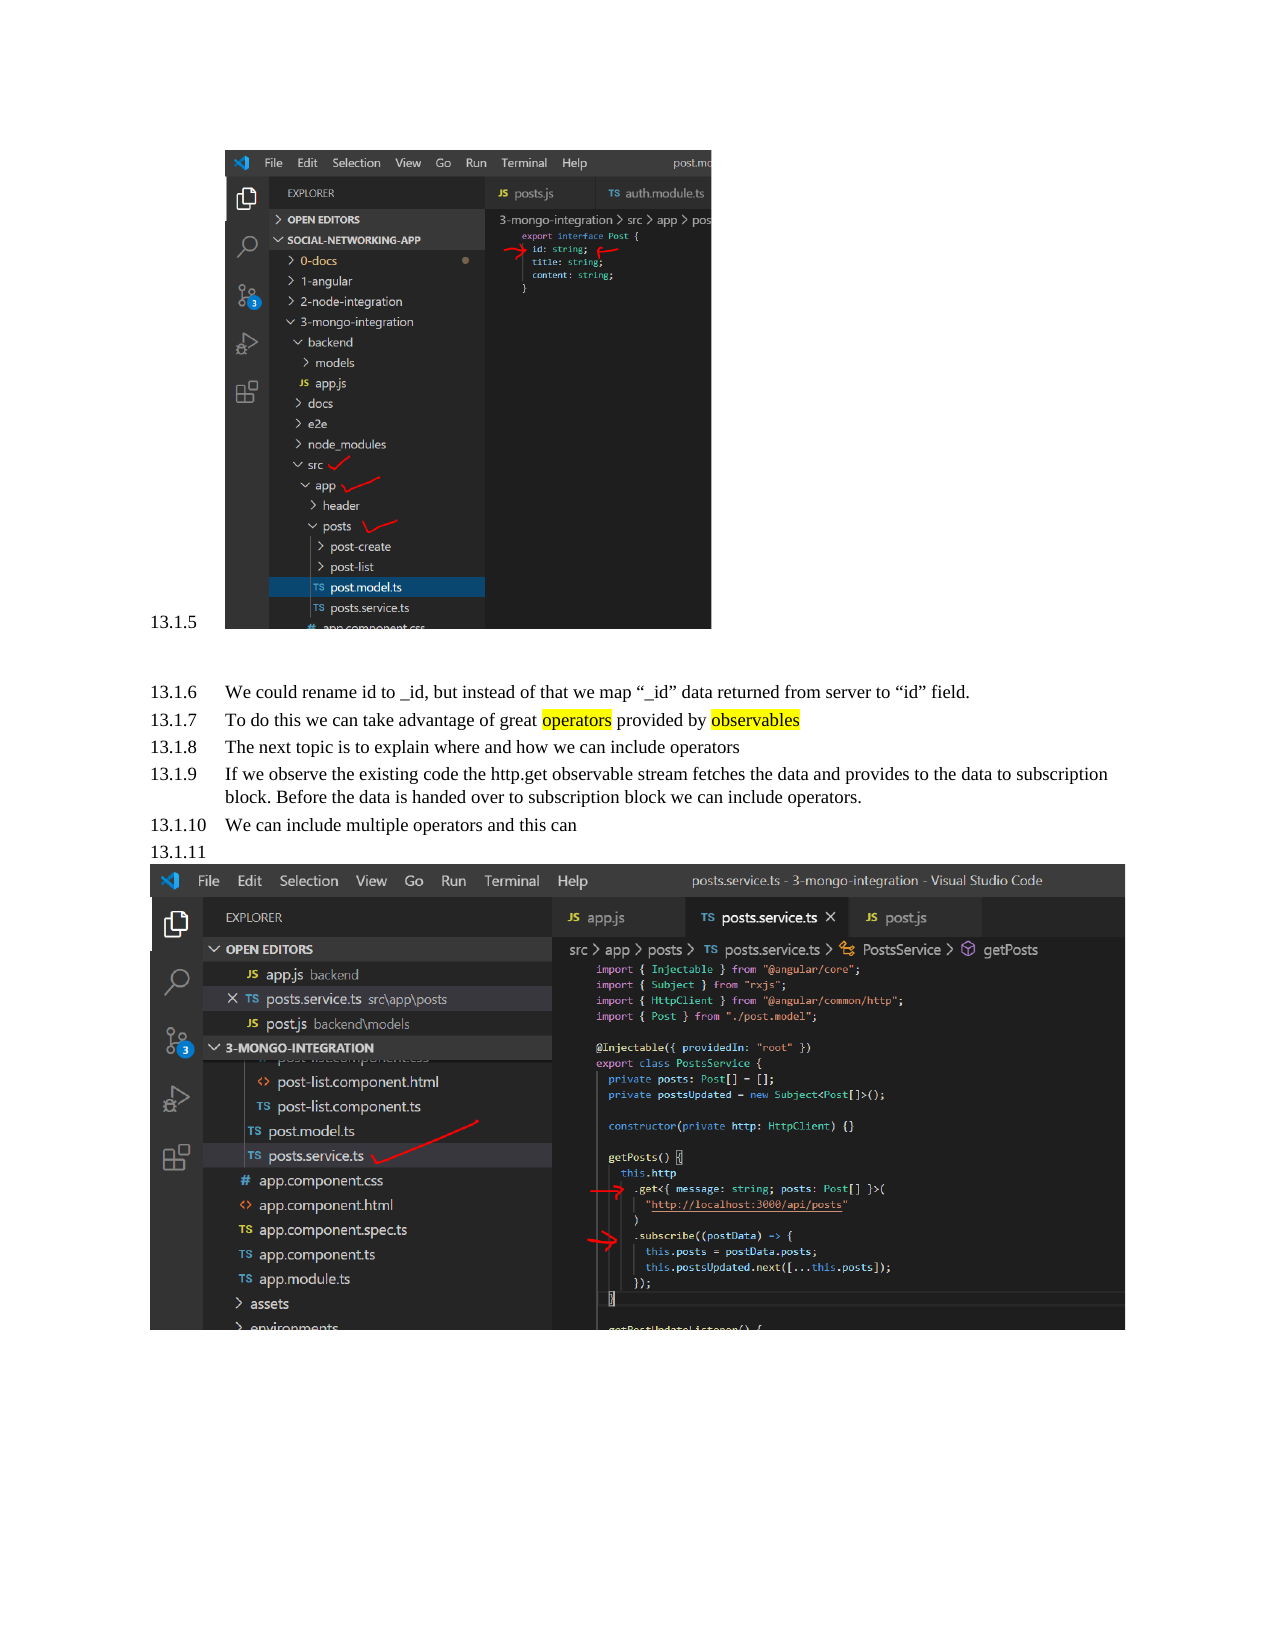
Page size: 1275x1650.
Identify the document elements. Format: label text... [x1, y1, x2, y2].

picture [150, 864, 1125, 1330]
subtitle We could rename id to _id, but instead of that we map “_id” data returned from server to “id” field. [150, 681, 1125, 703]
subtitle If we observe the existing code the http.get observable stream fetches the data and provides to the data to subscription block. Before the data is handed over to subscription block we can include operators. [150, 763, 1125, 808]
subtitle To do this we can take advantage of great operators provided by observables [150, 708, 1125, 730]
subtitle We can include multiple operators and this can [150, 814, 1125, 835]
picture [225, 150, 712, 629]
subtitle The next topic is to explain where and how we can include operators [150, 736, 1125, 757]
